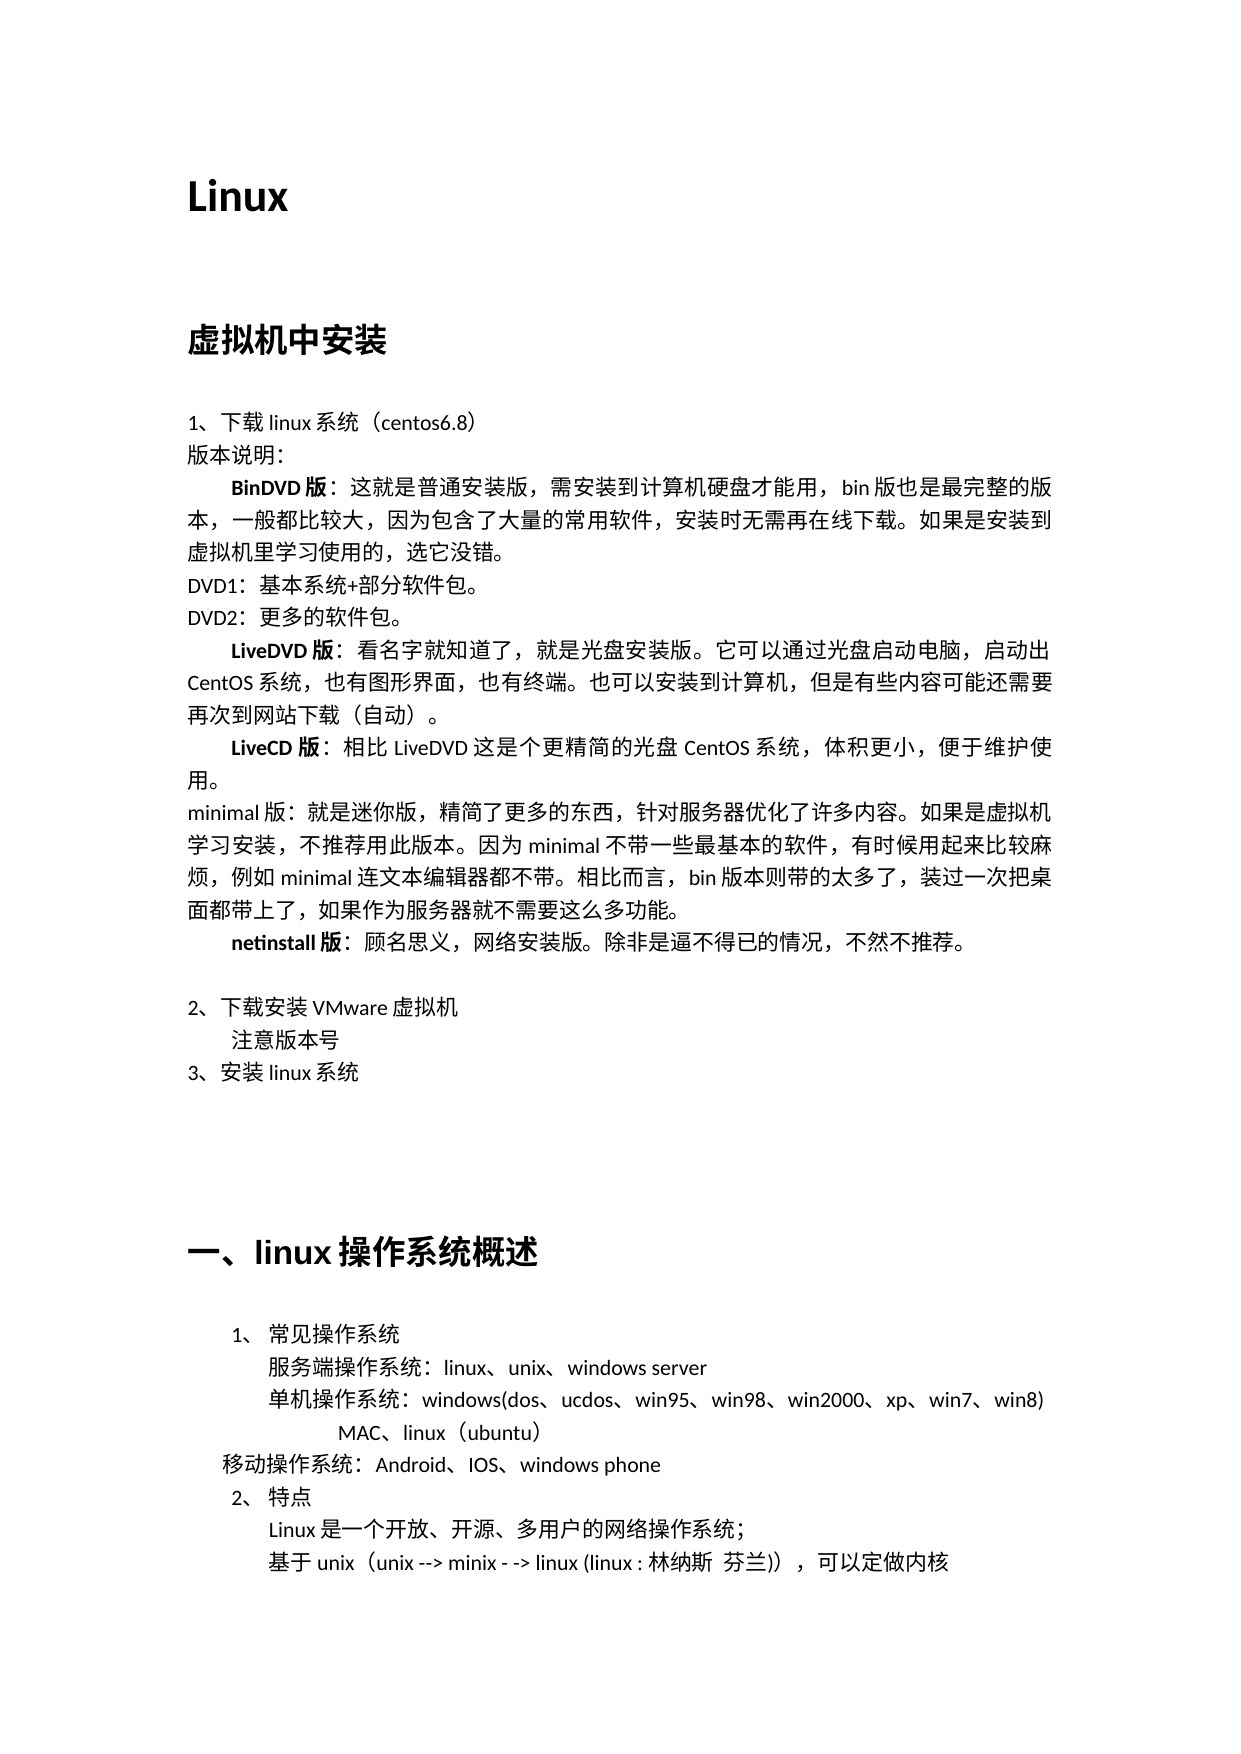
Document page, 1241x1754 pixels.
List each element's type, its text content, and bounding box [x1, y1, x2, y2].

text DVD1：基本系统+部分软件包。 DVD2：更多的软件包。 [187, 567, 1053, 632]
text LiveCD版：相比LiveDVD这是个更精简的光盘CentOS系统，体积更小，便于维护使用。 [187, 730, 1053, 795]
text 移动操作系统：Android、IOS、windows phone [187, 1447, 1053, 1479]
subtitle Linux [187, 162, 1053, 227]
list 注意版本号 [187, 1022, 1053, 1055]
text netinstall版：顾名思义，网络安装版。除非是逼不得已的情况，不然不推荐。 [187, 925, 1053, 957]
subtitle 一、linux操作系统概述 [187, 1217, 1053, 1282]
list 下载linux系统（centos6.8） [187, 405, 1053, 437]
list 下载安装VMware虚拟机 [187, 990, 1053, 1022]
list 常见操作系统 [231, 1317, 1053, 1349]
list 基于unix（unix --> minix - -> linux (linux : 林纳斯 芬兰)），可以定做内核 [269, 1544, 1053, 1577]
subtitle 虚拟机中安装 [187, 305, 1053, 370]
list Linux是一个开放、开源、多用户的网络操作系统； [269, 1512, 1053, 1544]
text LiveDVD版：看名字就知道了，就是光盘安装版。它可以通过光盘启动电脑，启动出CentOS系统，也有图形界面，也有终端。也可以安装到计算机，但是有些内容可能还需要再次到网站下载（自动）。 [187, 632, 1053, 730]
text minimal版：就是迷你版，精简了更多的东西，针对服务器优化了许多内容。如果是虚拟机学习安装，不推荐用此版本。因为minimal不带一些最基本的软件，有时候用起来比较麻烦，例如minimal连文本编辑器都不带。相比而言，bin版本则带的太多了，装过一次把桌面都带上了，如果作为服务器就不需要这么多功能。 [187, 795, 1053, 925]
list 安装linux系统 [187, 1055, 1053, 1087]
list 单机操作系统：windows(dos、ucdos、win95、win98、win2000、xp、win7、win8) [269, 1382, 1053, 1414]
list 版本说明： [187, 437, 1053, 470]
list MAC、linux（ubuntu） [269, 1414, 1053, 1447]
list 服务端操作系统：linux、unix、windows server [269, 1349, 1053, 1382]
text BinDVD版：这就是普通安装版，需安装到计算机硬盘才能用，bin版也是最完整的版本，一般都比较大，因为包含了大量的常用软件，安装时无需再在线下载。如果是安装到虚拟机里学习使用的，选它没错。 [187, 470, 1053, 567]
list 特点 [231, 1479, 1053, 1512]
